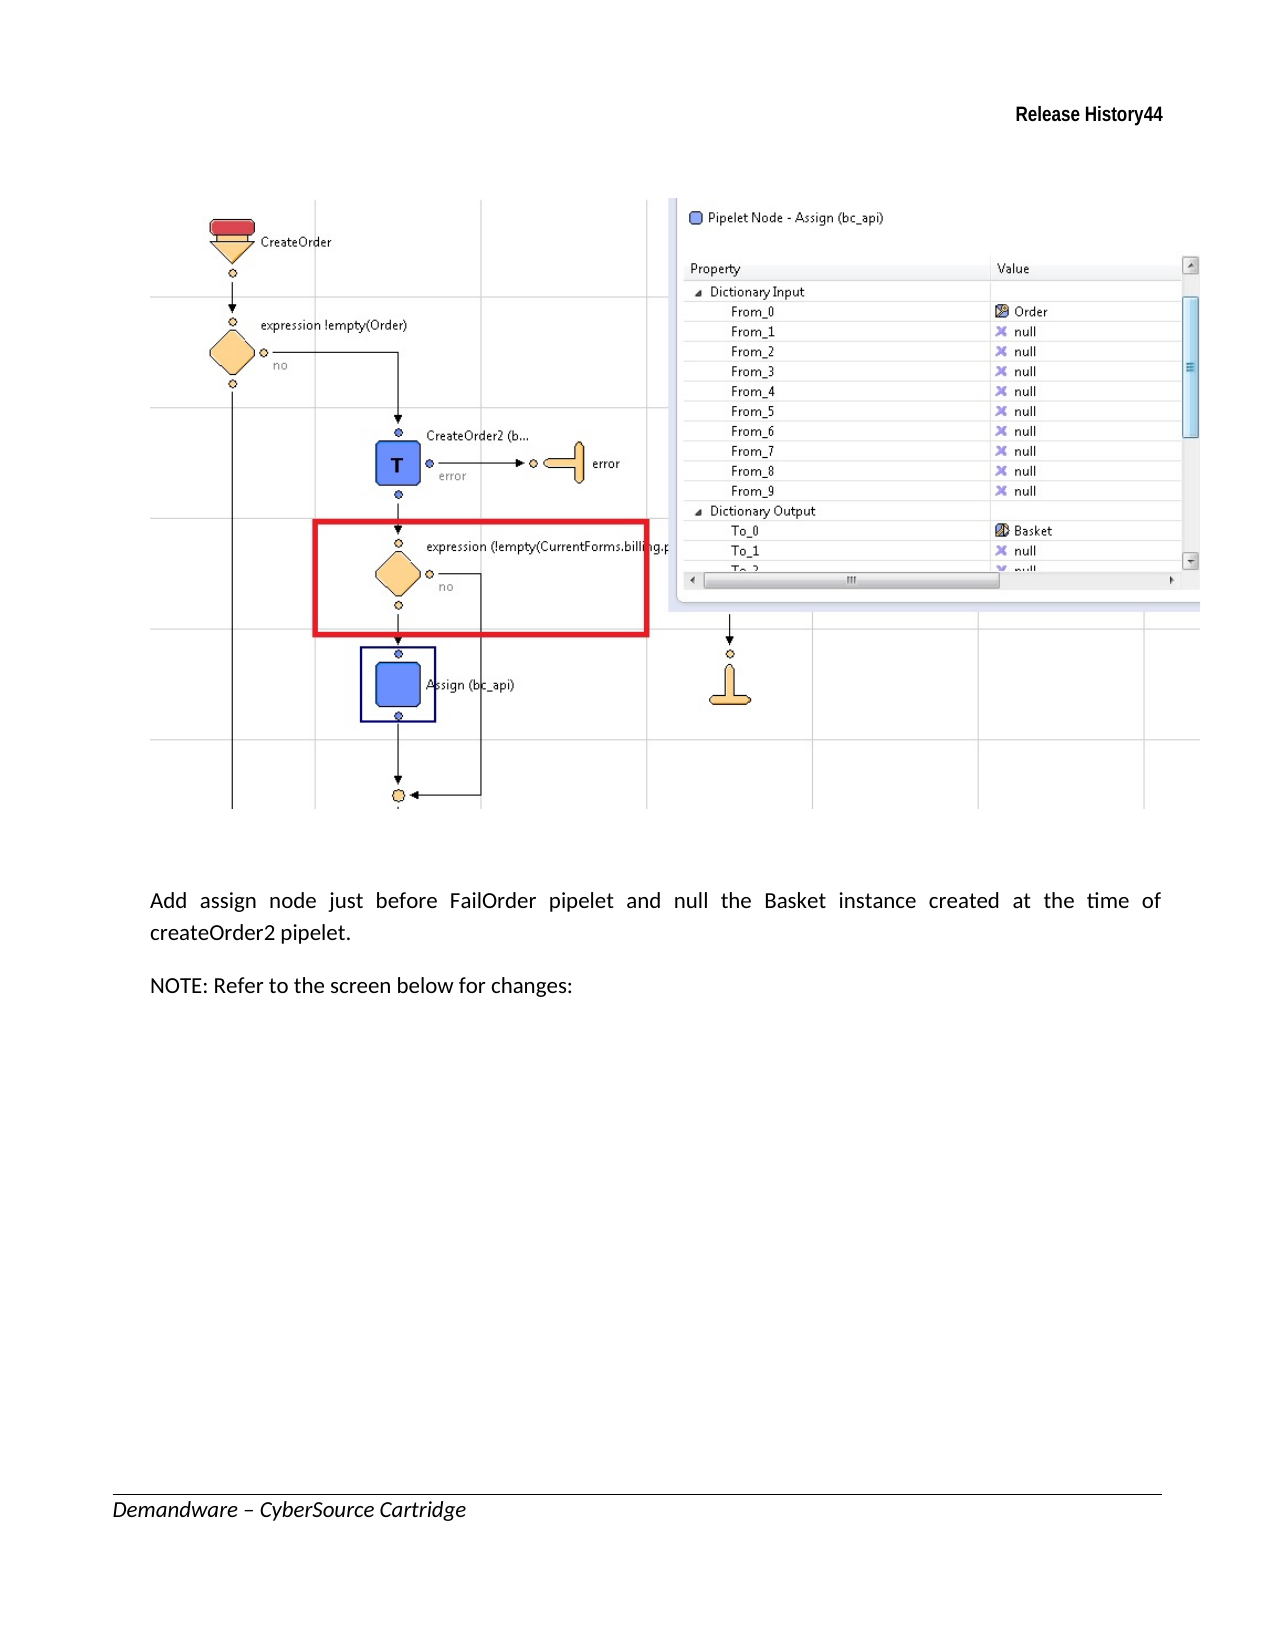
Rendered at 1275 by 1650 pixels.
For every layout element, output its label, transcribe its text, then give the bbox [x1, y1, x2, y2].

picture [150, 198, 1200, 809]
text NOTE: Refer to the screen below for changes: [150, 971, 1162, 999]
text Add assign node just before FailOrder pipelet and null the Basket instance created at the time of createOrder2 pipelet. [150, 886, 1162, 946]
